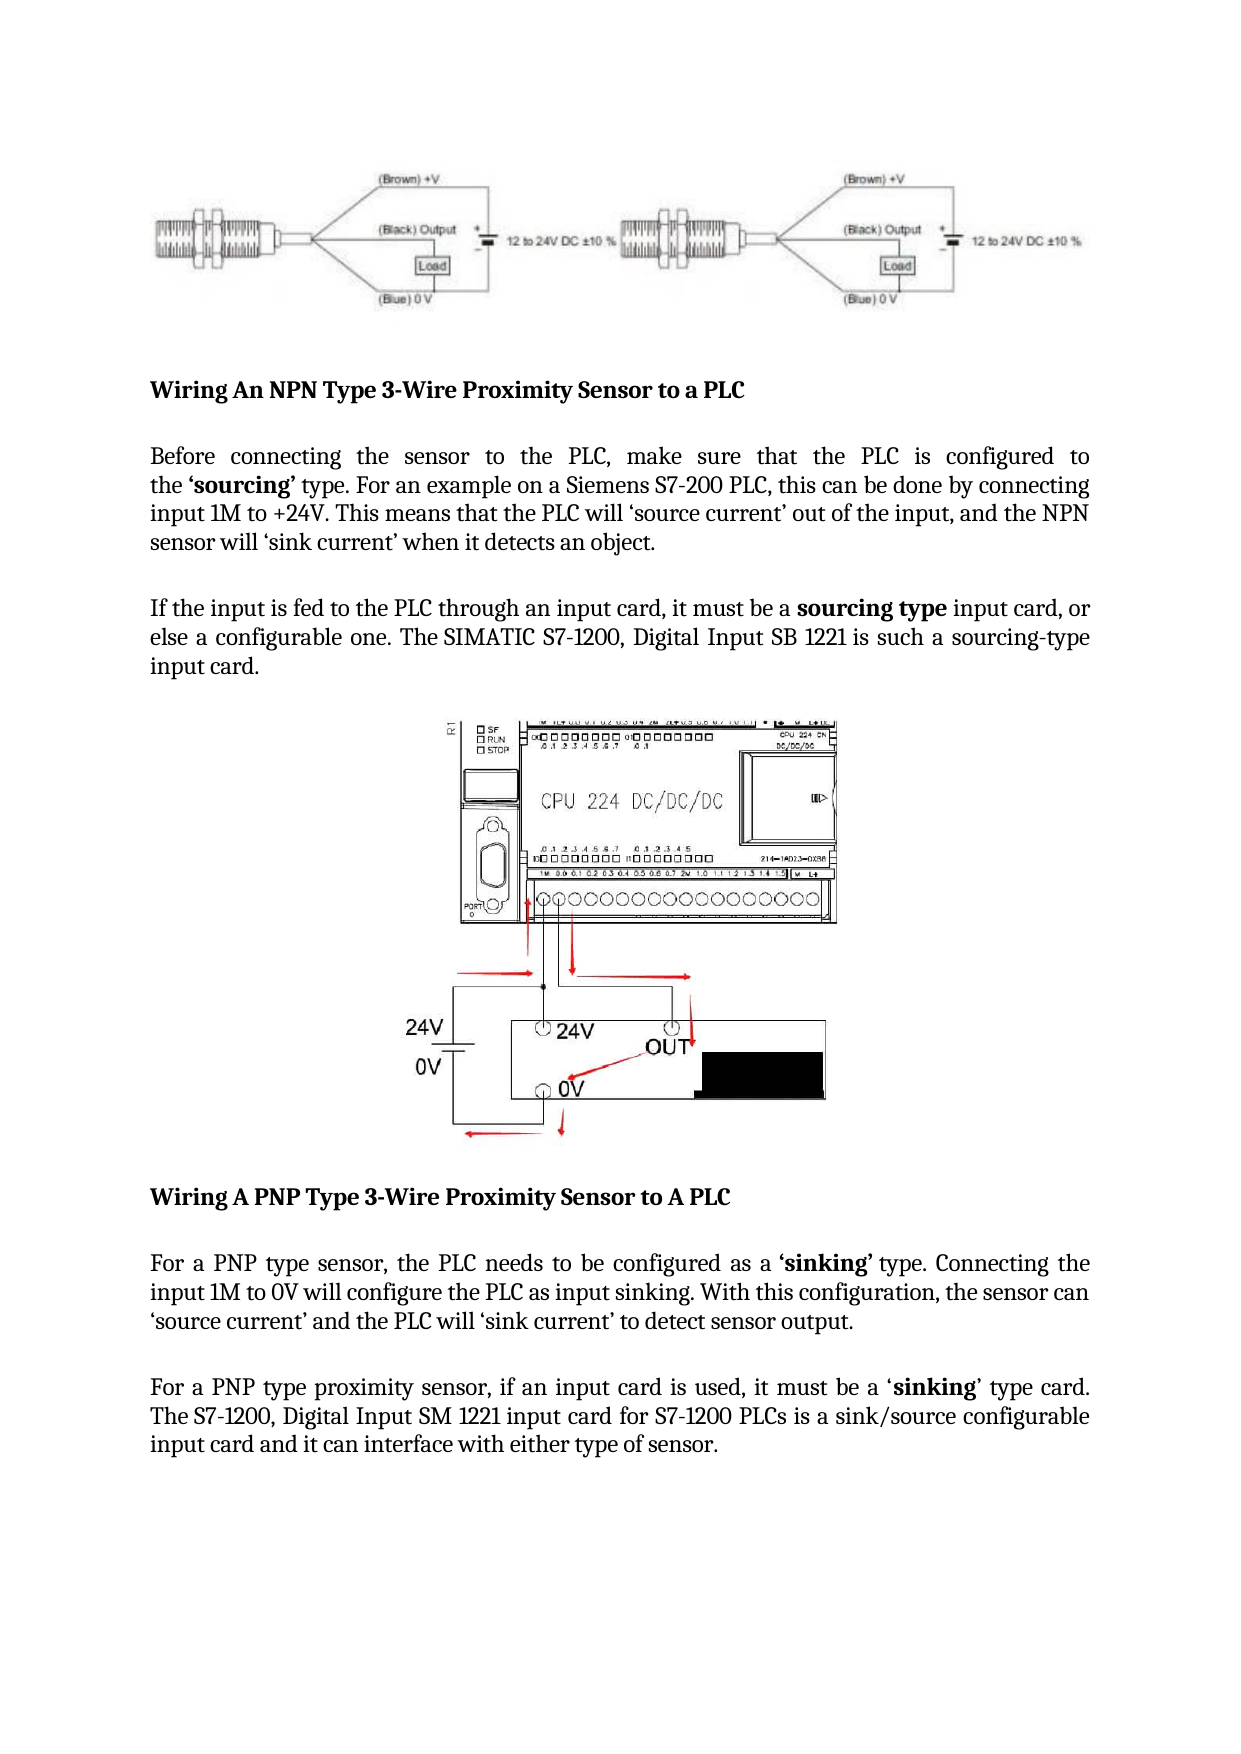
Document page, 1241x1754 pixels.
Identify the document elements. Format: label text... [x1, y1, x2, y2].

text If the input is fed to the PLC through an input card, it must be a sourcing type input card, or else a configurable one. The SIMATIC S7-1200, Digital Input SB 1221 is such a sourcing-type input card. [150, 594, 1090, 681]
picture [400, 718, 840, 1146]
text Wiring An NPN Type 3-Wire Proximity Sensor to a PLC [150, 376, 1090, 404]
picture [150, 150, 1091, 338]
text For a PNP type sensor, the PLC needs to be configured as a ‘sinking’ type. Connecting the input 1M to 0V will configure the PLC as input sinking. With this configuration, the sensor can ‘source current’ and the PLC will ‘sink current’ to detect sensor output. [150, 1249, 1090, 1335]
text Wiring A PNP Type 3-Wire Proximity Sensor to A PLC [150, 1183, 1090, 1212]
text Before connecting the sensor to the PLC, make sure that the PLC is configured to the ‘sourcing’ type. For an example on a Siemens S7-200 PLC, this can be done by connecting input 1M to +24V. This means that the PLC will ‘source current’ out of the input, and the NPN sensor will ‘sink current’ when it detects an object. [150, 442, 1090, 557]
text For a PNP type proximity sensor, if an input card is used, it must be a ‘sinking’ type card. The S7-1200, Digital Input SM 1221 input card for S7-1200 PLCs is a sink/source configurable input card and it can interface with either type of sensor. [150, 1373, 1090, 1459]
